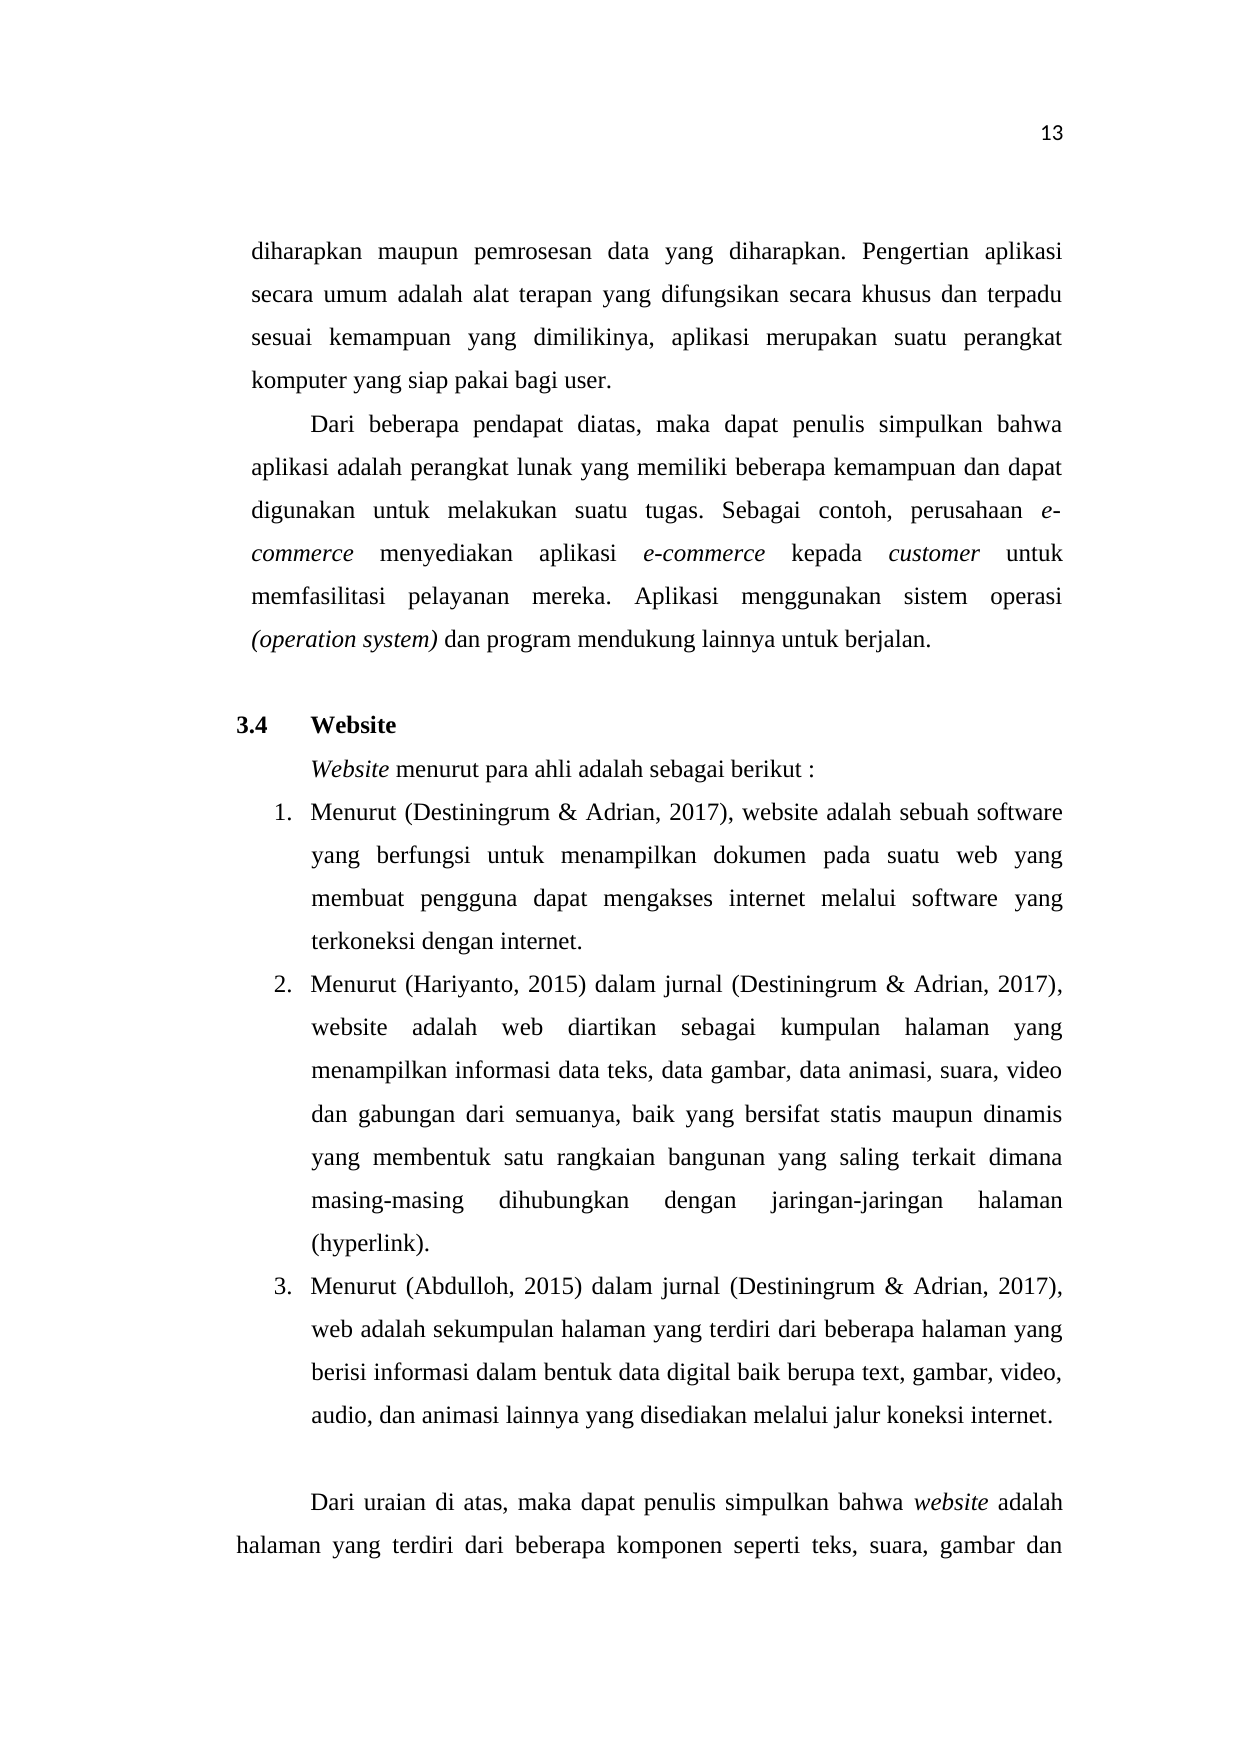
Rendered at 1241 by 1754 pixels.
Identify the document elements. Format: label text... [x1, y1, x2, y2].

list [251, 236, 1063, 394]
list Menurut (Destiningrum & Adrian, 2017), website adalah sebuah software yang berfungsi untuk menampilkan dokumen pada suatu web yang membuat pengguna dapat mengakses internet melalui software yang terkoneksi dengan internet. [274, 797, 1063, 955]
list Website menurut para ahli adalah sebagai berikut : [251, 754, 1063, 782]
subtitle Website [236, 711, 1063, 739]
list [236, 1487, 1063, 1559]
list Menurut (Hariyanto, 2015) dalam jurnal (Destiningrum & Adrian, 2017), website adalah web diartikan sebagai kumpulan halaman yang menampilkan informasi data teks, data gambar, data animasi, suara, video dan gabungan dari semuanya, baik yang bersifat statis maupun dinamis yang membentuk satu rangkaian bangunan yang saling terkait dimana masing-masing dihubungkan dengan jaringan-jaringan halaman (hyperlink). [274, 969, 1063, 1257]
list Menurut (Abdulloh, 2015) dalam jurnal (Destiningrum & Adrian, 2017), web adalah sekumpulan halaman yang terdiri dari beberapa halaman yang berisi informasi dalam bentuk data digital baik berupa text, gambar, video, audio, dan animasi lainnya yang disediakan melalui jalur koneksi internet. [274, 1271, 1063, 1429]
list Dari beberapa pendapat diatas, maka dapat penulis simpulkan bahwa aplikasi adalah perangkat lunak yang memiliki beberapa kemampuan dan dapat digunakan untuk melakukan suatu tugas. Sebagai contoh, perusahaan e-commerce menyediakan aplikasi e-commerce kepada customer untuk memfasilitasi pelayanan mereka. Aplikasi menggunakan sistem operasi (operation system) dan program mendukung lainnya untuk berjalan. [251, 409, 1063, 653]
